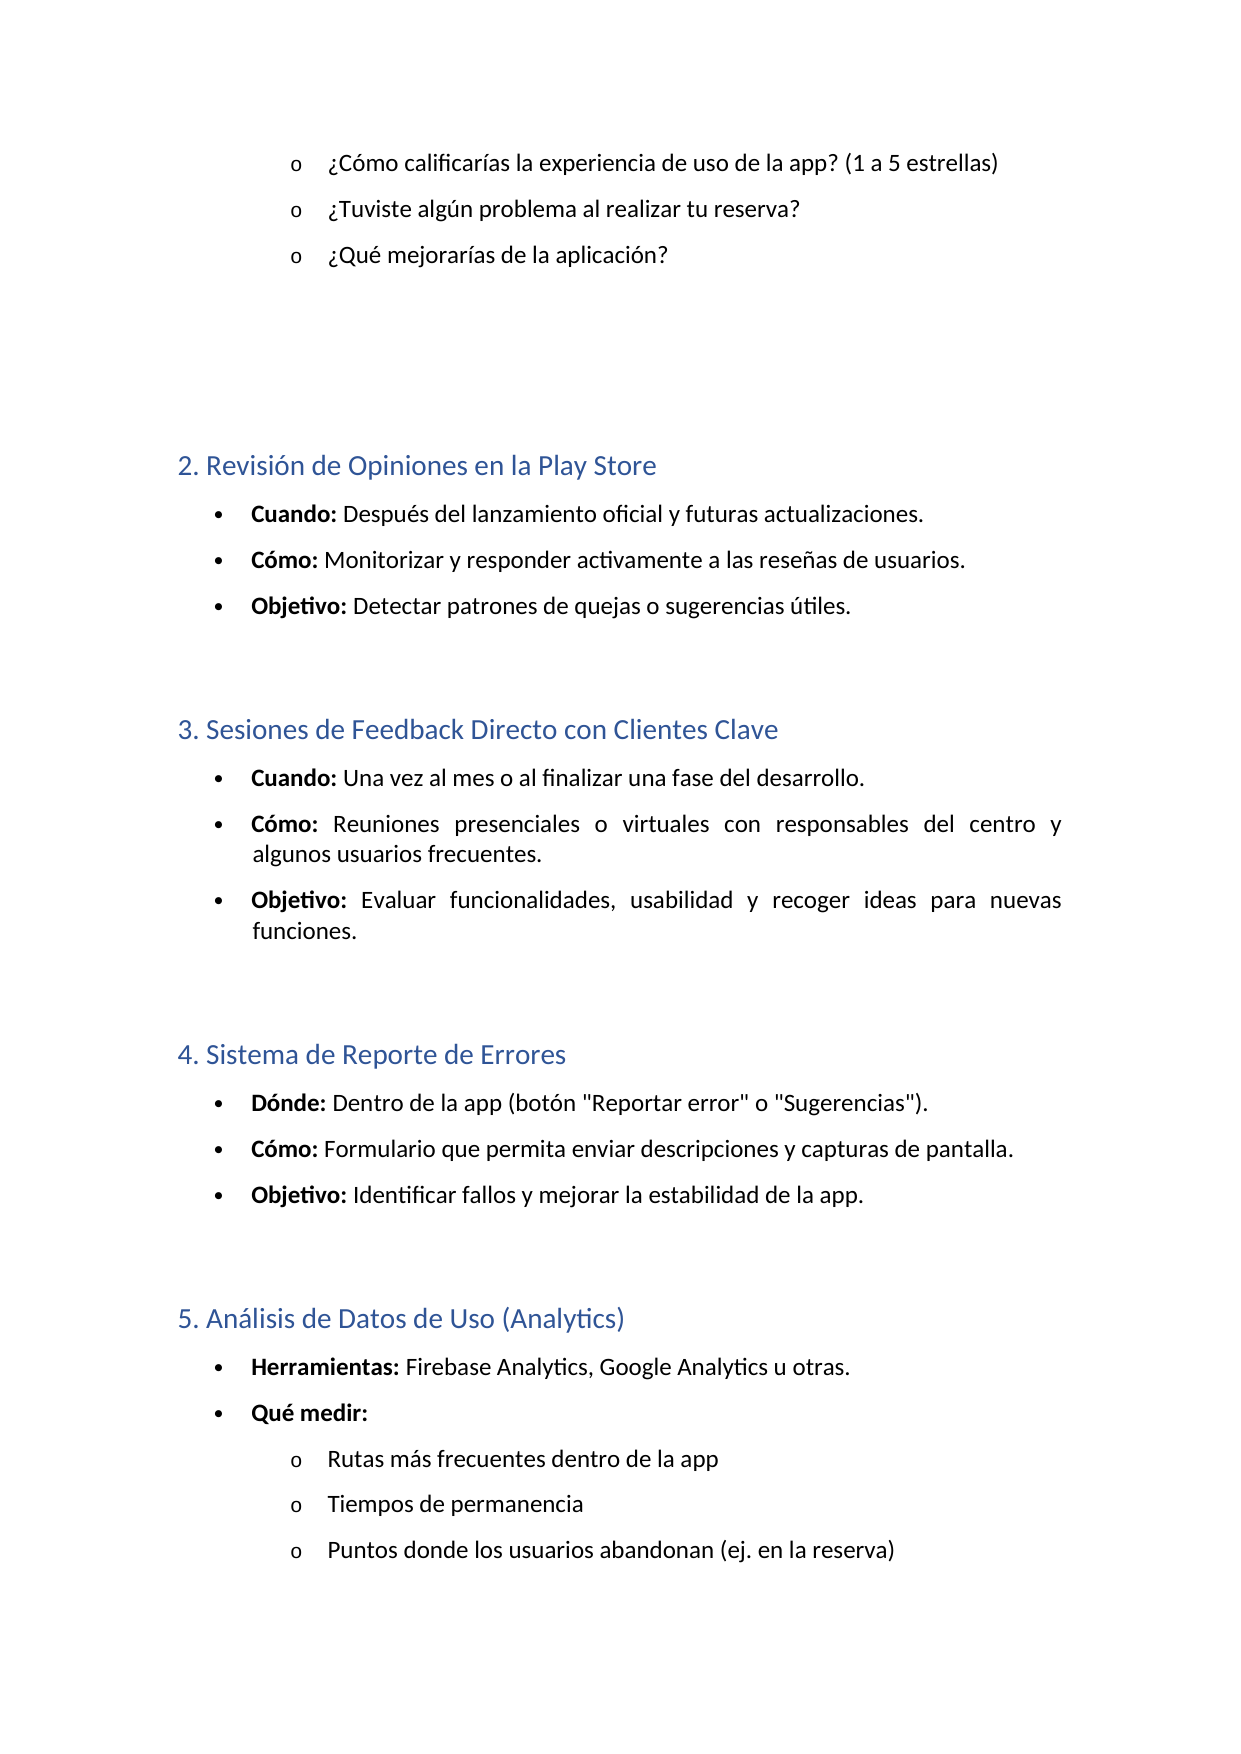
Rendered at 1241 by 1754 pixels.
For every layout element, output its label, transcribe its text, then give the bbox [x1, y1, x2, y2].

list ¿Cómo calificarías la experiencia de uso de la app? (1 a 5 estrellas) [290, 148, 1063, 178]
list Objetivo: Identificar fallos y mejorar la estabilidad de la app. [215, 1179, 1063, 1209]
list ¿Qué mejorarías de la aplicación? [290, 239, 1063, 270]
list Objetivo: Evaluar funcionalidades, usabilidad y recoger ideas para nuevas funciones. [215, 884, 1063, 945]
list Puntos donde los usuarios abandonan (ej. en la reserva) [290, 1534, 1063, 1565]
list Objetivo: Detectar patrones de quejas o sugerencias útiles. [215, 590, 1063, 620]
list Tiempos de permanencia [290, 1489, 1063, 1519]
list ¿Tuviste algún problema al realizar tu reserva? [290, 193, 1063, 224]
list Qué medir: [215, 1397, 1063, 1427]
subtitle 3. Sesiones de Feedback Directo con Clientes Clave [177, 711, 1063, 747]
list Dónde: Dentro de la app (botón "Reportar error" o "Sugerencias"). [215, 1087, 1063, 1118]
list Cómo: Reuniones presenciales o virtuales con responsables del centro y algunos usuarios frecuentes. [215, 808, 1063, 869]
list Cuando: Una vez al mes o al finalizar una fase del desarrollo. [215, 762, 1063, 793]
subtitle 4. Sistema de Reporte de Errores [177, 1036, 1063, 1072]
subtitle 5. Análisis de Datos de Uso (Analytics) [177, 1300, 1063, 1336]
subtitle 2. Revisión de Opiniones en la Play Store [177, 447, 1063, 483]
list Rutas más frecuentes dentro de la app [290, 1443, 1063, 1473]
list Cómo: Monitorizar y responder activamente a las reseñas de usuarios. [215, 544, 1063, 574]
list Herramientas: Firebase Analytics, Google Analytics u otras. [215, 1351, 1063, 1382]
list Cuando: Después del lanzamiento oficial y futuras actualizaciones. [215, 498, 1063, 529]
list Cómo: Formulario que permita enviar descripciones y capturas de pantalla. [215, 1133, 1063, 1163]
